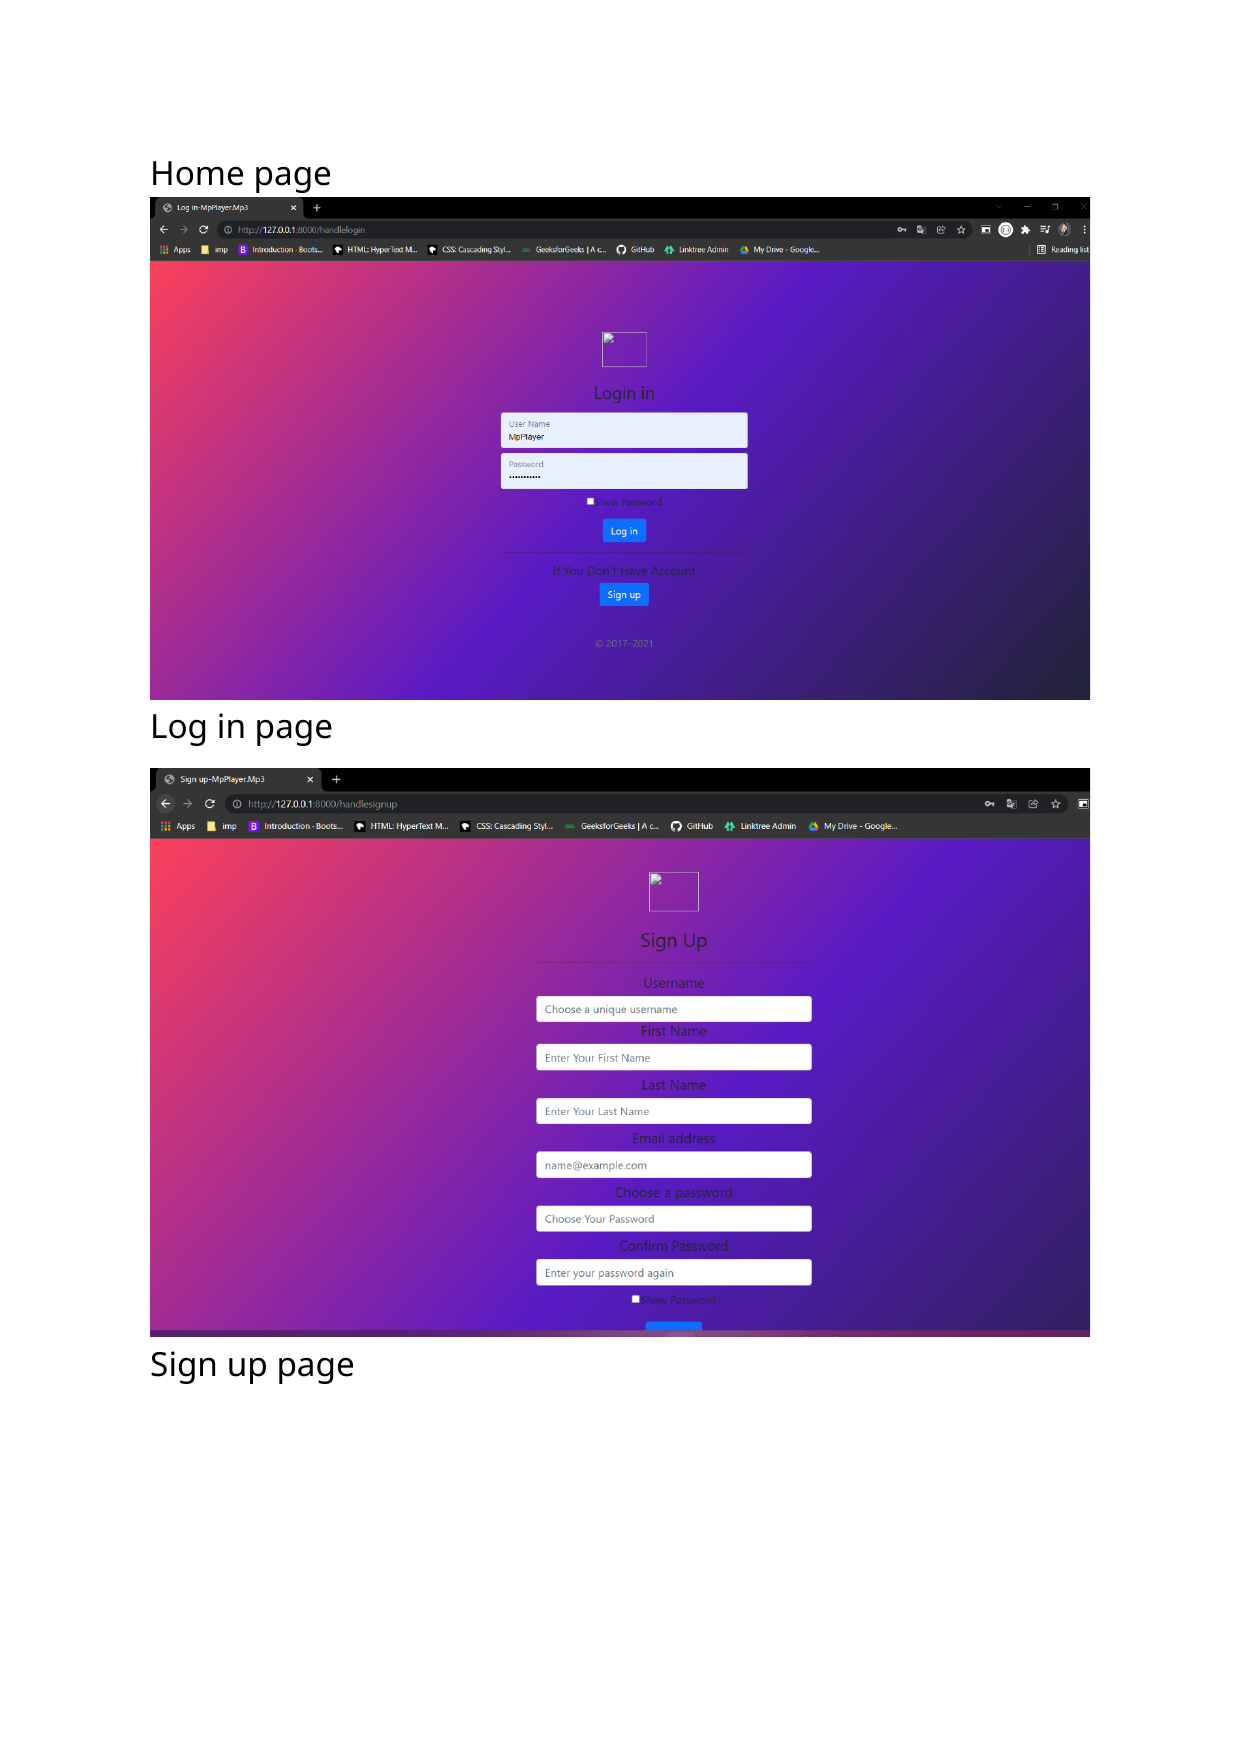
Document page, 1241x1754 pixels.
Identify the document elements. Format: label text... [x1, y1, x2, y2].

text Home pageLog in page [150, 700, 1090, 748]
picture [150, 197, 1091, 700]
text Sign up pageAdd Song page and Login via Admin [150, 1337, 1090, 1386]
text Home pageLog in page [150, 150, 1090, 197]
picture [150, 768, 1091, 1337]
